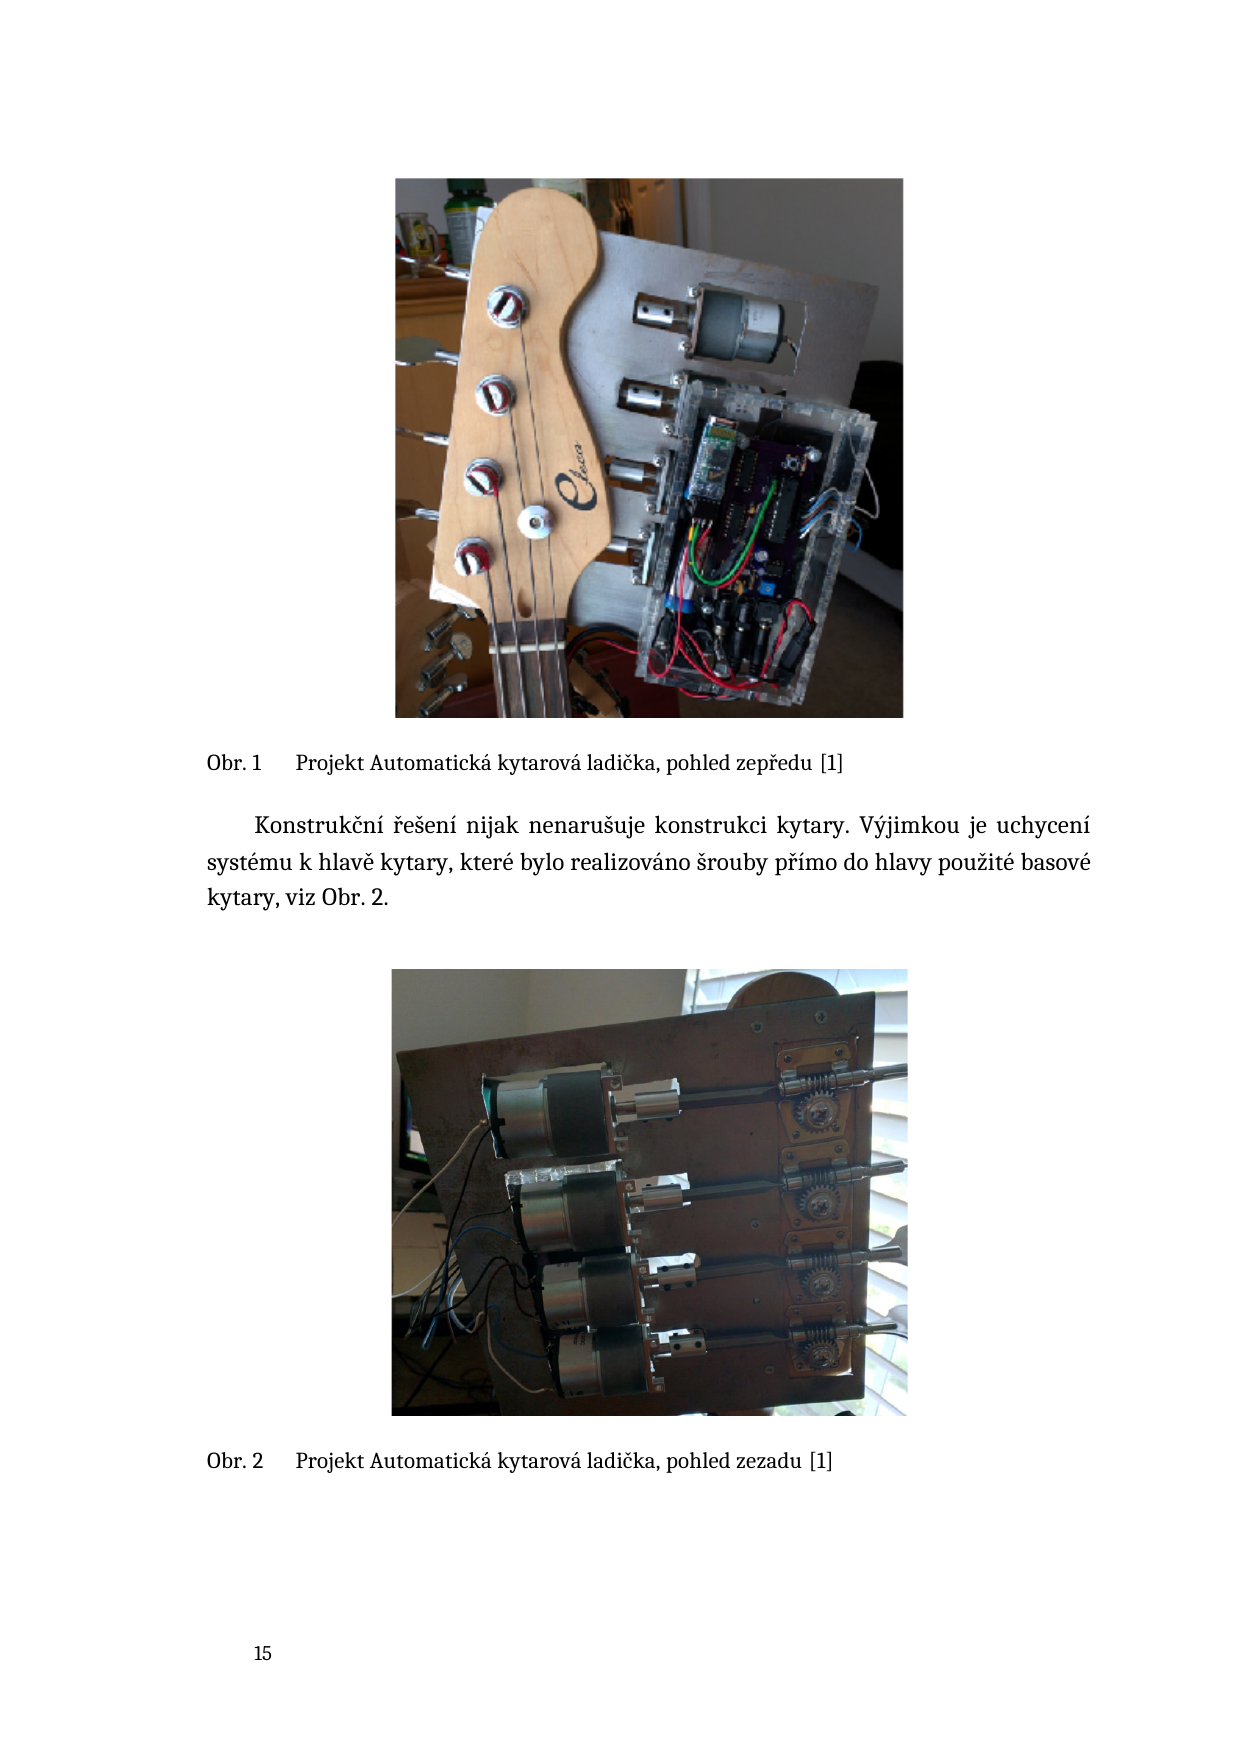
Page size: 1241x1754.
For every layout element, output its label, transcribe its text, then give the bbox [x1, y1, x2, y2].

picture [394, 177, 905, 718]
picture [391, 969, 908, 1416]
text Obr. 2 Projekt Automatická kytarová ladička, pohled zezadu [1] [207, 1448, 1092, 1474]
text Obr. 1 Projekt Automatická kytarová ladička, pohled zepředu [1] [207, 749, 1092, 776]
text Konstrukční řešení nijak nenarušuje konstrukci kytary. Výjimkou je uchycení systému k hlavě kytary, které bylo realizováno šrouby přímo do hlavy použité basové kytary, viz obr. 2. [207, 811, 1092, 912]
